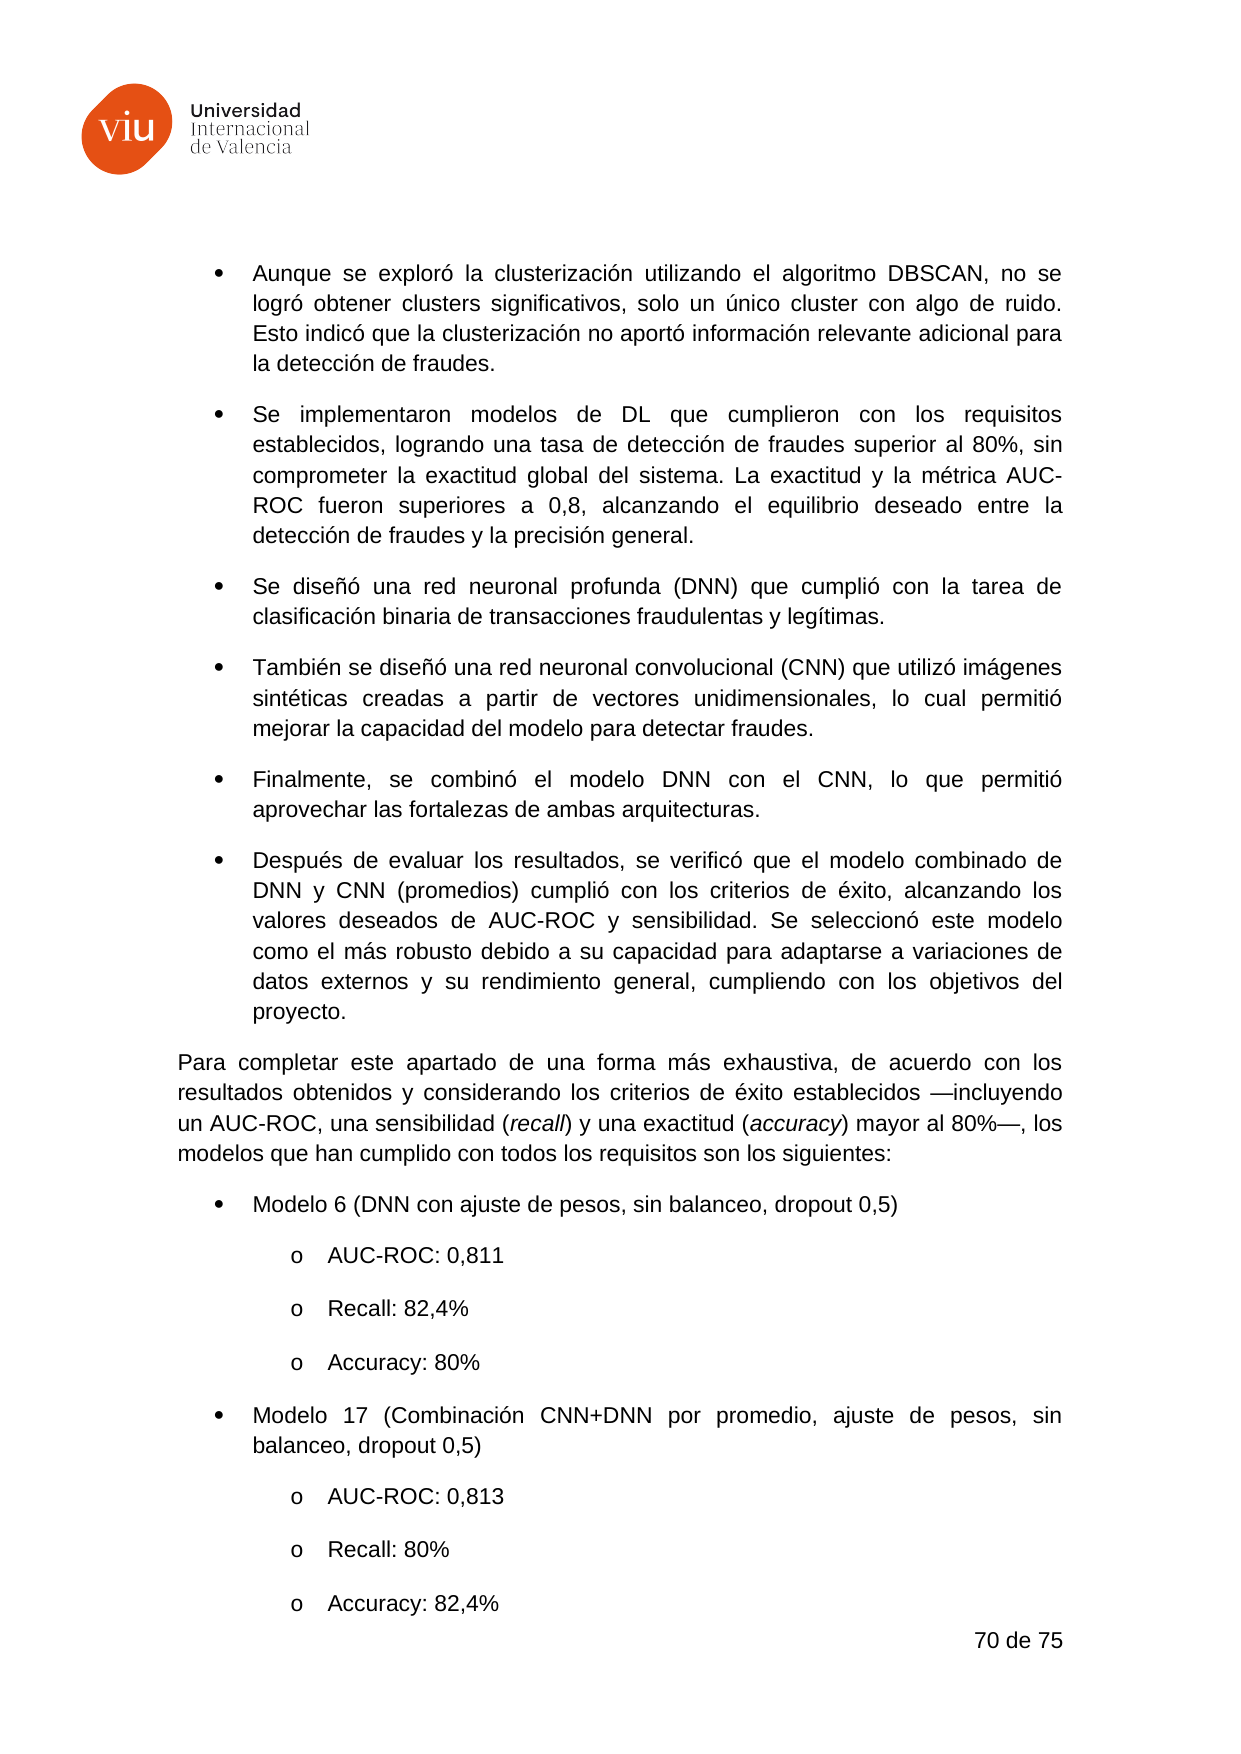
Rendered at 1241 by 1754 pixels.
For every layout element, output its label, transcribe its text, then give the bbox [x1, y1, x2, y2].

list AUC-ROC: 0,813 [290, 1483, 1063, 1511]
list Recall: 82,4% [290, 1295, 1063, 1323]
list AUC-ROC: 0,811 [290, 1242, 1063, 1270]
list Se diseñó una red neuronal profunda (DNN) que cumplió con la tarea de clasificación binaria de transacciones fraudulentas y legítimas. [215, 573, 1063, 630]
list Después de evaluar los resultados, se verificó que el modelo combinado de DNN y CNN (promedios) cumplió con los criterios de éxito, alcanzando los valores deseados de AUC-ROC y sensibilidad. Se seleccionó este modelo como el más robusto debido a su capacidad para adaptarse a variaciones de datos externos y su rendimiento general, cumpliendo con los objetivos del proyecto. [215, 847, 1063, 1024]
text Para completar este apartado de una forma más exhaustiva, de acuerdo con los resultados obtenidos y considerando los criterios de éxito establecidos —incluyendo un AUC-ROC, una sensibilidad (recall) y una exactitud (accuracy) mayor al 80%—, los modelos que han cumplido con todos los requisitos son los siguientes: [177, 1049, 1063, 1166]
list Modelo 17 (Combinación CNN+DNN por promedio, ajuste de pesos, sin balanceo, dropout 0,5) [215, 1402, 1063, 1458]
list Aunque se exploró la clusterización utilizando el algoritmo DBSCAN, no se logró obtener clusters significativos, solo un único cluster con algo de ruido. Esto indicó que la clusterización no aportó información relevante adicional para la detección de fraudes. [215, 259, 1063, 377]
list También se diseñó una red neuronal convolucional (CNN) que utilizó imágenes sintéticas creadas a partir de vectores unidimensionales, lo cual permitió mejorar la capacidad del modelo para detectar fraudes. [215, 654, 1063, 741]
picture [60, 62, 330, 197]
list Recall: 80% [290, 1536, 1063, 1565]
list Se implementaron modelos de DL que cumplieron con los requisitos establecidos, logrando una tasa de detección de fraudes superior al 80%, sin comprometer la exactitud global del sistema. La exactitud y la métrica AUC-ROC fueron superiores a 0,8, alcanzando el equilibrio deseado entre la detección de fraudes y la precisión general. [215, 401, 1063, 548]
list Accuracy: 82,4% [290, 1590, 1063, 1618]
list Finalmente, se combinó el modelo DNN con el CNN, lo que permitió aprovechar las fortalezas de ambas arquitecturas. [215, 766, 1063, 822]
list Accuracy: 80% [290, 1348, 1063, 1377]
list Modelo 6 (DNN con ajuste de pesos, sin balanceo, dropout 0,5) [215, 1191, 1063, 1217]
